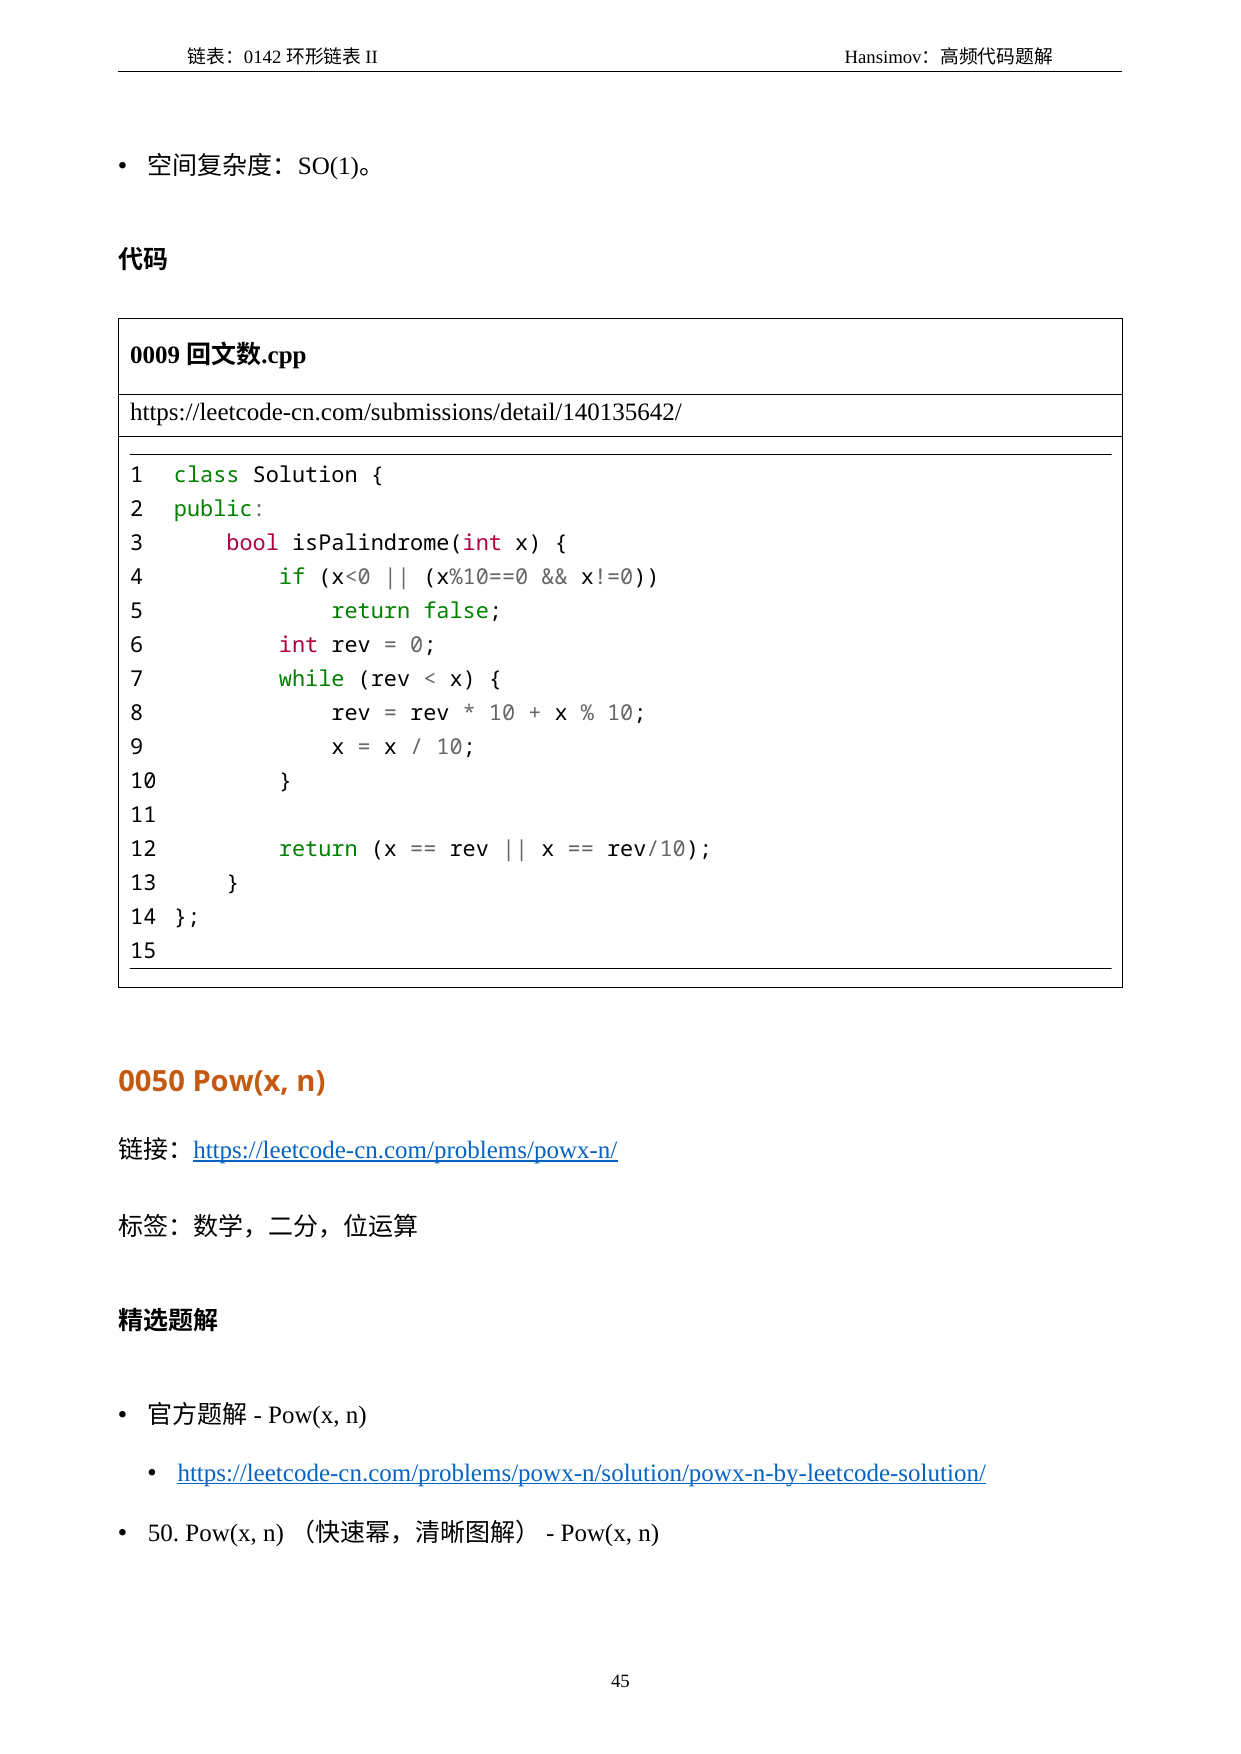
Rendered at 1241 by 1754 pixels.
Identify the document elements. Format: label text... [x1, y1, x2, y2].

table_cell https://leetcode-cn.com/submissions/detail/140135642/ [119, 395, 1122, 436]
subtitle 精选题解 [118, 1284, 1097, 1352]
text 50. Pow(x, n) （快速幂，清晰图解） - Pow(x, n) [118, 1497, 1122, 1564]
text https://leetcode-cn.com/problems/powx-n/solution/powx-n-by-leetcode-solution/ [148, 1456, 1122, 1489]
table_cell class Solution { public: bool isPalindrome(int x) { if (x<0 || (x%10==0 && x!=0)) return false; int rev = 0; while (rev < x) { rev = rev * 10 + x % 10; x = x / 10; } return (x == rev || x == rev/10); } }; [119, 437, 1122, 987]
table_header 0009 回文数.cpp [119, 319, 1122, 394]
text 链接：https://leetcode-cn.com/problems/powx-n/ [118, 1114, 1122, 1182]
subtitle 代码 [118, 224, 1097, 292]
text 官方题解 - Pow(x, n) [118, 1378, 1122, 1446]
subtitle 0050 Pow(x, n) [118, 1046, 1097, 1114]
text 空间复杂度：SO(1)。 [118, 130, 1122, 198]
text 标签：数学，二分，位运算 [118, 1191, 1122, 1258]
